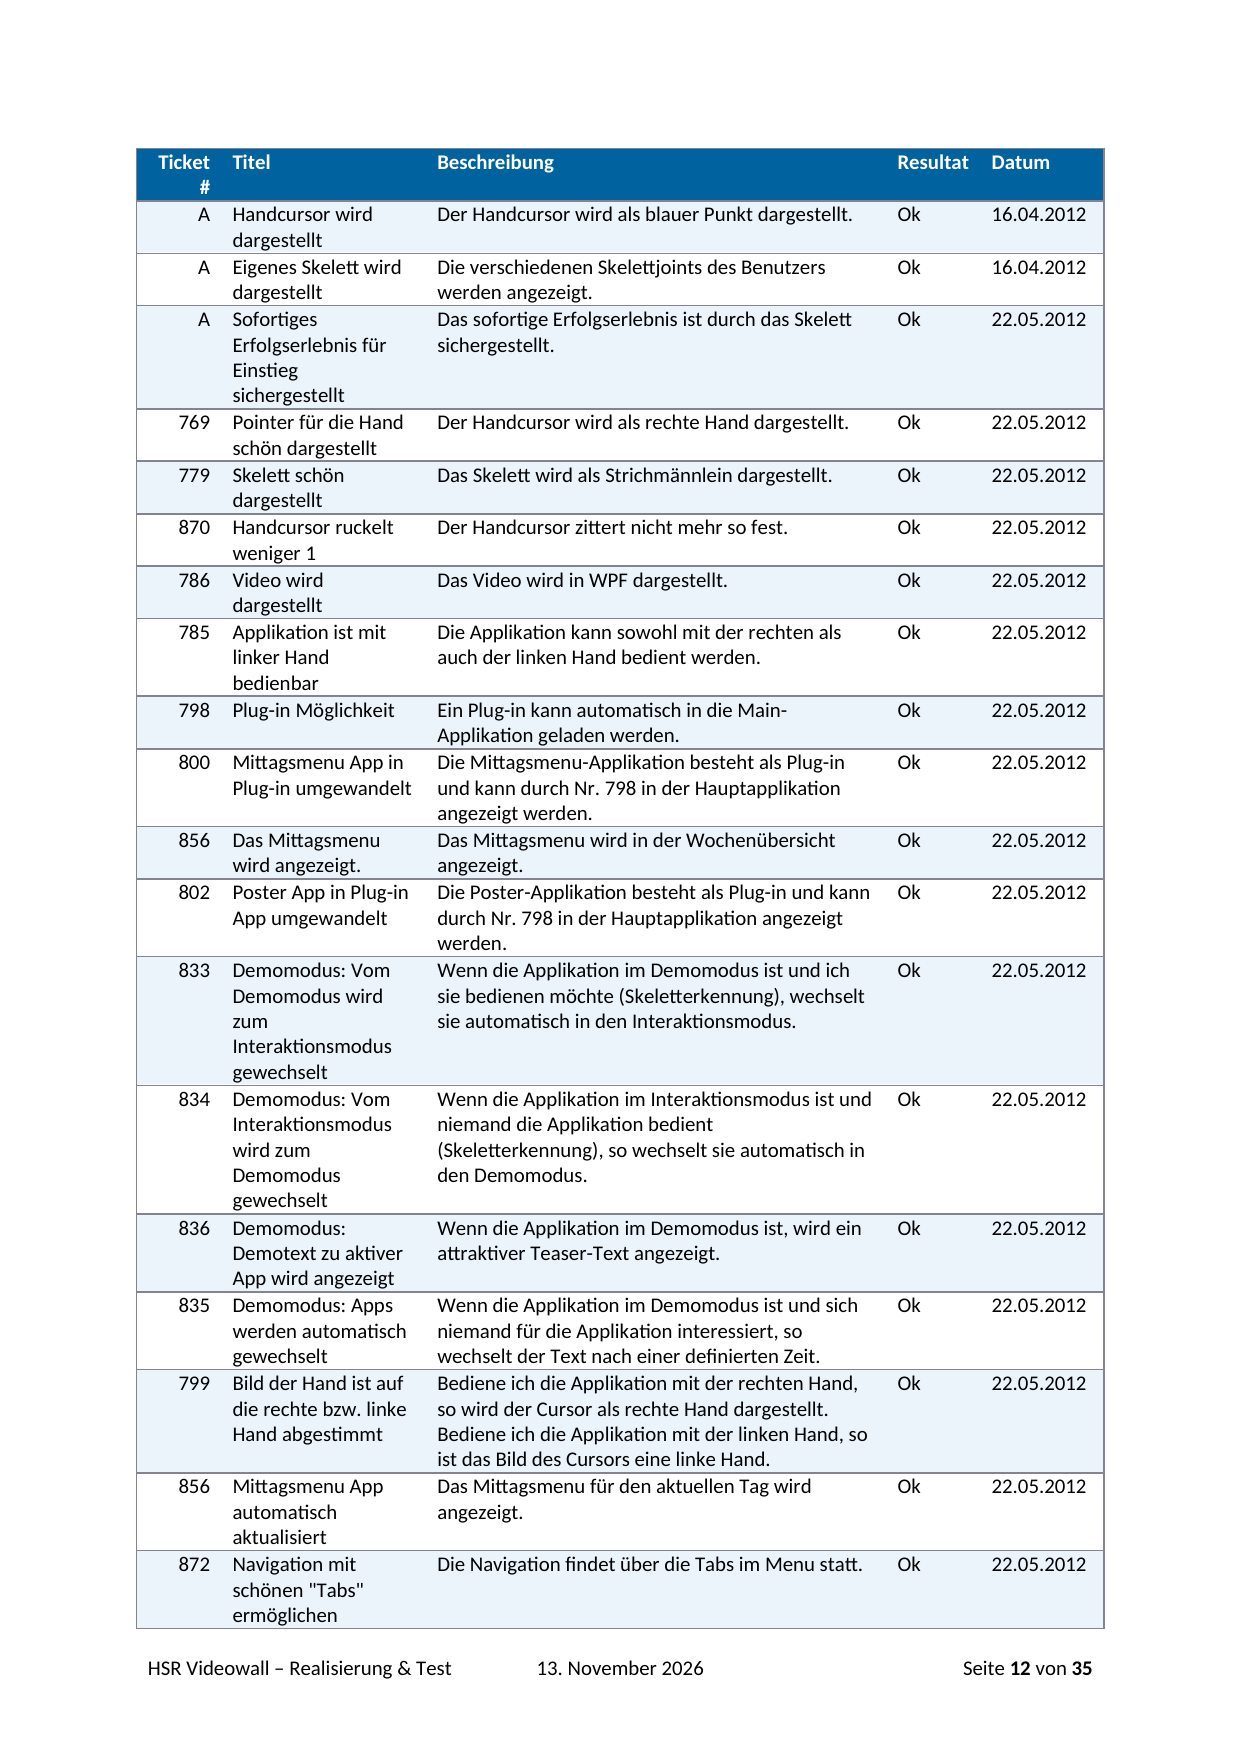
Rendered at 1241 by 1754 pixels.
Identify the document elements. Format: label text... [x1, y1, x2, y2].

table_cell Die Navigation findet über die Tabs im Menu statt. [426, 1551, 886, 1628]
table_cell 769 [137, 410, 221, 460]
table_cell 856 [137, 1474, 221, 1550]
table_cell Ok [886, 880, 980, 956]
table_cell Mittagsmenu App in Plug-in umgewandelt [221, 750, 426, 826]
table_cell 835 [137, 1293, 221, 1369]
table_cell 22.05.2012 [980, 1086, 1103, 1213]
table_cell Der Handcursor wird als rechte Hand dargestellt. [426, 410, 886, 460]
table_cell Das Skelett wird als Strichmännlein dargestellt. [426, 462, 886, 513]
table_cell Der Handcursor zittert nicht mehr so fest. [426, 515, 886, 565]
table_header Datum [980, 149, 1103, 200]
table_cell 22.05.2012 [980, 1370, 1103, 1472]
table_cell Der Handcursor wird als blauer Punkt dargestellt. [426, 202, 886, 252]
table_cell Die Poster-Applikation besteht als Plug-in und kann durch Nr. 798 in der Hauptapplikation angezeigt werden. [426, 880, 886, 956]
table_cell 779 [137, 462, 221, 513]
table_cell 872 [137, 1551, 221, 1628]
table_cell Das Video wird in WPF dargestellt. [426, 567, 886, 618]
table_cell Navigation mit schönen "Tabs" ermöglichen [221, 1551, 426, 1628]
table_cell 856 [137, 827, 221, 878]
table_cell Applikation ist mit linker Hand bedienbar [221, 619, 426, 695]
table_cell 22.05.2012 [980, 957, 1103, 1084]
table_cell 22.05.2012 [980, 515, 1103, 565]
table_cell Skelett schön dargestellt [221, 462, 426, 513]
table_cell Wenn die Applikation im Interaktionsmodus ist und niemand die Applikation bedient (Skeletterkennung), so wechselt sie automatisch in den Demomodus. [426, 1086, 886, 1213]
table_cell A [137, 202, 221, 252]
table_cell Ok [886, 1474, 980, 1550]
table_cell Ok [886, 957, 980, 1084]
table_cell 833 [137, 957, 221, 1084]
table_cell Ok [886, 619, 980, 695]
table_cell 22.05.2012 [980, 462, 1103, 513]
table_cell Das Mittagsmenu wird angezeigt. [221, 827, 426, 878]
table_cell 22.05.2012 [980, 1551, 1103, 1628]
table_cell Ok [886, 567, 980, 618]
table_cell 870 [137, 515, 221, 565]
table_cell 786 [137, 567, 221, 618]
table_cell Demomodus: Vom Demomodus wird zum Interaktionsmodus gewechselt [221, 957, 426, 1084]
table_cell Ok [886, 306, 980, 408]
table_cell Pointer für die Hand schön dargestellt [221, 410, 426, 460]
table_cell Ok [886, 1293, 980, 1369]
table_cell 22.05.2012 [980, 880, 1103, 956]
table_cell Wenn die Applikation im Demomodus ist und sich niemand für die Applikation interessiert, so wechselt der Text nach einer definierten Zeit. [426, 1293, 886, 1369]
table_cell A [137, 306, 221, 408]
table_cell 800 [137, 750, 221, 826]
table_cell 802 [137, 880, 221, 956]
table_cell Ok [886, 410, 980, 460]
table_cell 22.05.2012 [980, 306, 1103, 408]
table_cell Eigenes Skelett wird dargestellt [221, 254, 426, 305]
table_cell Demomodus: Apps werden automatisch gewechselt [221, 1293, 426, 1369]
table_cell 22.05.2012 [980, 697, 1103, 748]
table_cell 22.05.2012 [980, 1474, 1103, 1550]
table_cell Demomodus: Vom Interaktionsmodus wird zum Demomodus gewechselt [221, 1086, 426, 1213]
table_cell Wenn die Applikation im Demomodus ist und ich sie bedienen möchte (Skeletterkennung), wechselt sie automatisch in den Interaktionsmodus. [426, 957, 886, 1084]
table_cell Ok [886, 462, 980, 513]
table_cell Ok [886, 254, 980, 305]
table_cell Handcursor ruckelt weniger 1 [221, 515, 426, 565]
table_header Resultat [886, 149, 980, 200]
table_header Beschreibung [426, 149, 886, 200]
table_cell 22.05.2012 [980, 827, 1103, 878]
table_cell Ok [886, 1086, 980, 1213]
table_cell Ok [886, 1370, 980, 1472]
table_cell Demomodus: Demotext zu aktiver App wird angezeigt [221, 1215, 426, 1291]
table_cell Ok [886, 1551, 980, 1628]
table_cell Ok [886, 1215, 980, 1291]
table_cell 785 [137, 619, 221, 695]
table_cell Bediene ich die Applikation mit der rechten Hand, so wird der Cursor als rechte Hand dargestellt. Bediene ich die Applikation mit der linken Hand, so ist das Bild des Cursors eine linke Hand. [426, 1370, 886, 1472]
table_cell Ok [886, 827, 980, 878]
table_cell 22.05.2012 [980, 567, 1103, 618]
table_cell Das Mittagsmenu für den aktuellen Tag wird angezeigt. [426, 1474, 886, 1550]
table_cell Handcursor wird dargestellt [221, 202, 426, 252]
table_cell Mittagsmenu App automatisch aktualisiert [221, 1474, 426, 1550]
table_cell Das sofortige Erfolgserlebnis ist durch das Skelett sichergestellt. [426, 306, 886, 408]
table_cell Das Mittagsmenu wird in der Wochenübersicht angezeigt. [426, 827, 886, 878]
table_cell Die Mittagsmenu-Applikation besteht als Plug-in und kann durch Nr. 798 in der Hauptapplikation angezeigt werden. [426, 750, 886, 826]
table_cell Video wird dargestellt [221, 567, 426, 618]
table_cell 22.05.2012 [980, 750, 1103, 826]
table_cell 836 [137, 1215, 221, 1291]
table_header Titel [221, 149, 426, 200]
table_cell Wenn die Applikation im Demomodus ist, wird ein attraktiver Teaser-Text angezeigt. [426, 1215, 886, 1291]
table_cell 22.05.2012 [980, 410, 1103, 460]
table_cell 22.05.2012 [980, 619, 1103, 695]
table_cell 16.04.2012 [980, 254, 1103, 305]
table_cell Ok [886, 202, 980, 252]
table_cell Ok [886, 750, 980, 826]
table_cell Plug-in Möglichkeit [221, 697, 426, 748]
table_cell A [137, 254, 221, 305]
table_cell Ok [886, 515, 980, 565]
table_cell 16.04.2012 [980, 202, 1103, 252]
table_cell 834 [137, 1086, 221, 1213]
table_cell Ein Plug-in kann automatisch in die Main-Applikation geladen werden. [426, 697, 886, 748]
table_cell Die verschiedenen Skelettjoints des Benutzers werden angezeigt. [426, 254, 886, 305]
table_cell Ok [886, 697, 980, 748]
table_cell 799 [137, 1370, 221, 1472]
table_cell 798 [137, 697, 221, 748]
table_cell Bild der Hand ist auf die rechte bzw. linke Hand abgestimmt [221, 1370, 426, 1472]
table_cell 22.05.2012 [980, 1293, 1103, 1369]
table_cell 22.05.2012 [980, 1215, 1103, 1291]
table_cell Sofortiges Erfolgserlebnis für Einstieg sichergestellt [221, 306, 426, 408]
table_cell Die Applikation kann sowohl mit der rechten als auch der linken Hand bedient werden. [426, 619, 886, 695]
table_header Ticket# [137, 149, 221, 200]
table_cell Poster App in Plug-in App umgewandelt [221, 880, 426, 956]
